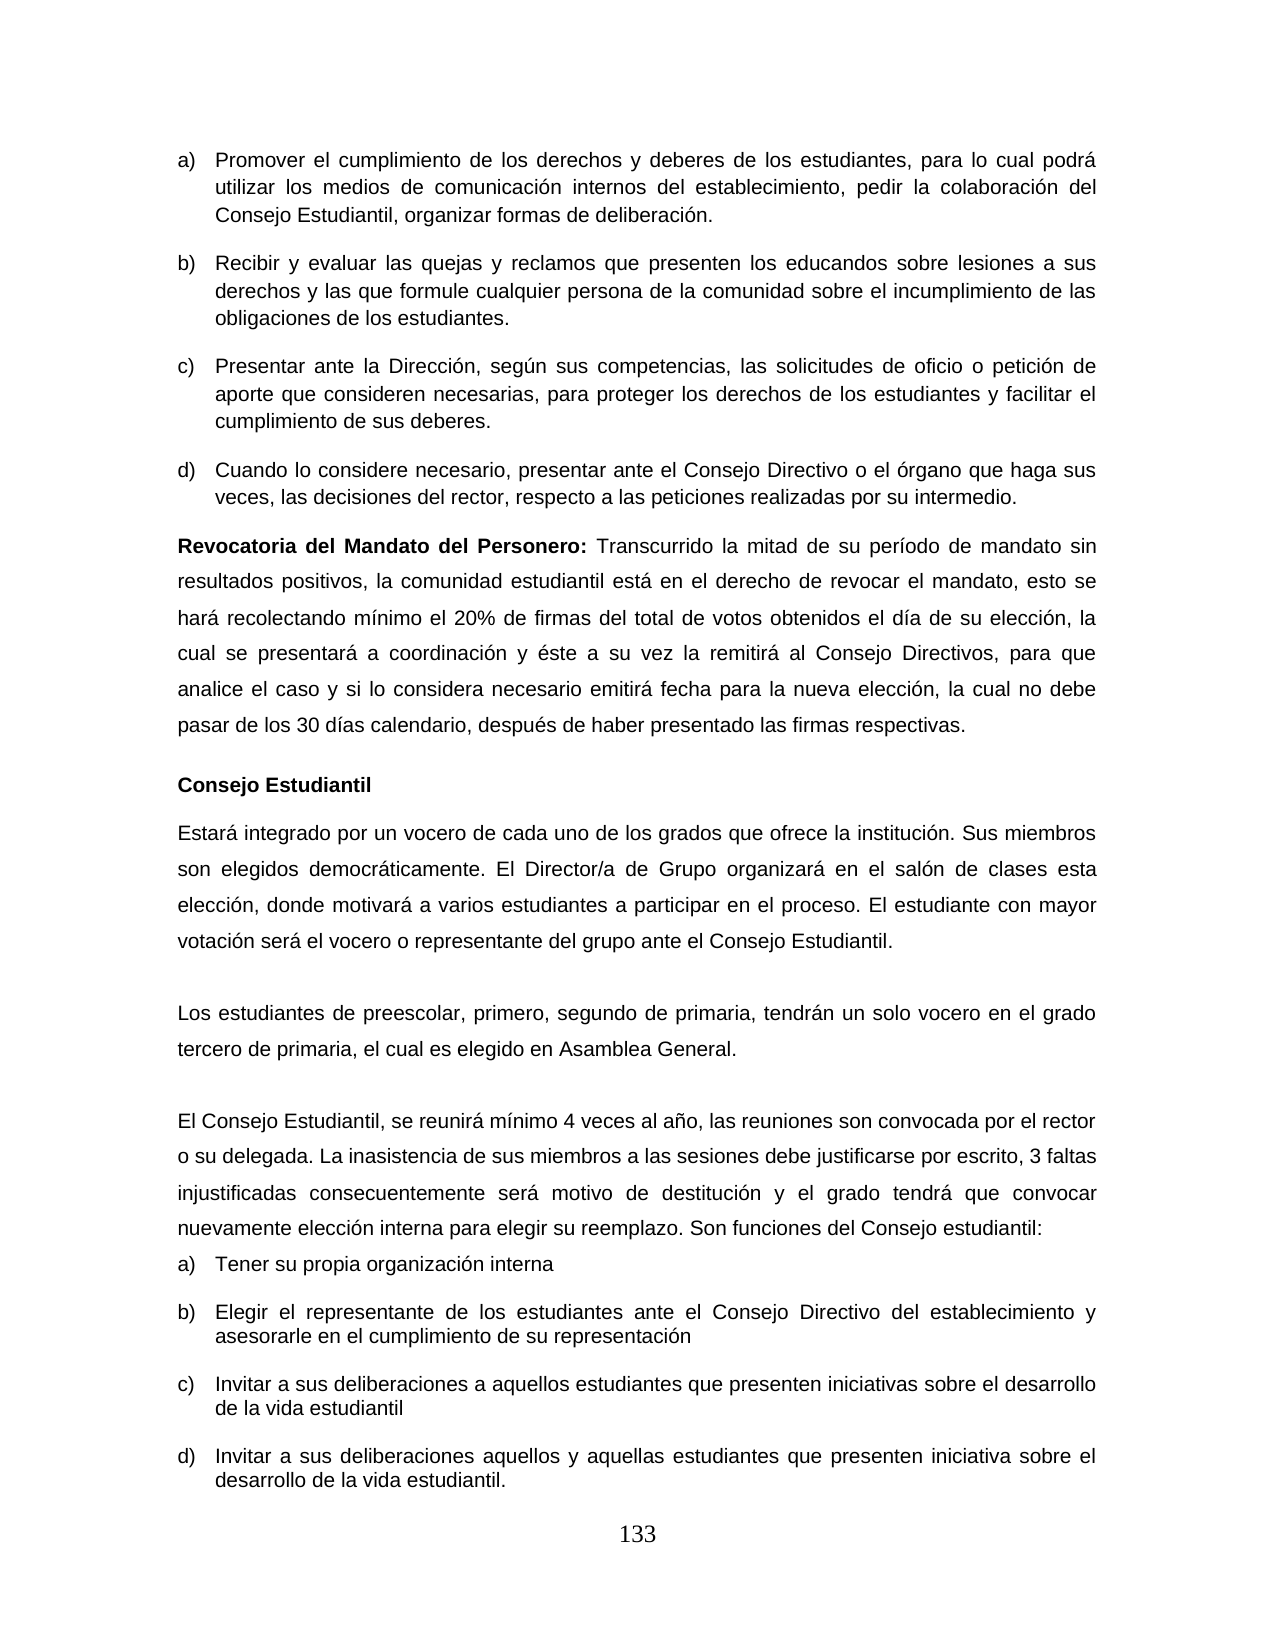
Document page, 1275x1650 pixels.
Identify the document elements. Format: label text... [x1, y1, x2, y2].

list Tener su propia organización interna [177, 1252, 1098, 1276]
list Elegir el representante de los estudiantes ante el Consejo Directivo del establecimiento y asesorarle en el cumplimiento de su representación [177, 1300, 1098, 1348]
list Cuando lo considere necesario, presentar ante el Consejo Directivo o el órgano que haga sus veces, las decisiones del rector, respecto a las peticiones realizadas por su intermedio. [177, 458, 1098, 509]
text Revocatoria del Mandato del Personero: Transcurrido la mitad de su período de mandato sin resultados positivos, la comunidad estudiantil está en el derecho de revocar el mandato, esto se hará recolectando mínimo el 20% de firmas del total de votos obtenidos el día de su elección, la cual se presentará a coordinación y éste a su vez la remitirá al Consejo Directivos, para que analice el caso y si lo considera necesario emitirá fecha para la nueva elección, la cual no debe pasar de los 30 días calendario, después de haber presentado las firmas respectivas. [177, 533, 1098, 737]
text Consejo Estudiantil [177, 773, 1098, 797]
list Recibir y evaluar las quejas y reclamos que presenten los educandos sobre lesiones a sus derechos y las que formule cualquier persona de la comunidad sobre el incumplimiento de las obligaciones de los estudiantes. [177, 251, 1098, 330]
text Estará integrado por un vocero de cada uno de los grados que ofrece la institución. Sus miembros son elegidos democráticamente. El Director/a de Grupo organizará en el salón de clases esta elección, donde motivará a varios estudiantes a participar en el proceso. El estudiante con mayor votación será el vocero o representante del grupo ante el Consejo Estudiantil. [177, 821, 1098, 953]
list Presentar ante la Dirección, según sus competencias, las solicitudes de oficio o petición de aporte que consideren necesarias, para proteger los derechos de los estudiantes y facilitar el cumplimiento de sus deberes. [177, 354, 1098, 433]
text El Consejo Estudiantil, se reunirá mínimo 4 veces al año, las reuniones son convocada por el rector o su delegada. La inasistencia de sus miembros a las sesiones debe justificarse por escrito, 3 faltas injustificadas consecuentemente será motivo de destitución y el grado tendrá que convocar nuevamente elección interna para elegir su reemplazo. Son funciones del Consejo estudiantil: [177, 1108, 1098, 1240]
list Invitar a sus deliberaciones a aquellos estudiantes que presenten iniciativas sobre el desarrollo de la vida estudiantil [177, 1372, 1098, 1420]
list Invitar a sus deliberaciones aquellos y aquellas estudiantes que presenten iniciativa sobre el desarrollo de la vida estudiantil. [177, 1444, 1098, 1492]
list Promover el cumplimiento de los derechos y deberes de los estudiantes, para lo cual podrá utilizar los medios de comunicación internos del establecimiento, pedir la colaboración del Consejo Estudiantil, organizar formas de deliberación. [177, 148, 1098, 227]
text Los estudiantes de preescolar, primero, segundo de primaria, tendrán un solo vocero en el grado tercero de primaria, el cual es elegido en Asamblea General. [177, 1001, 1098, 1061]
